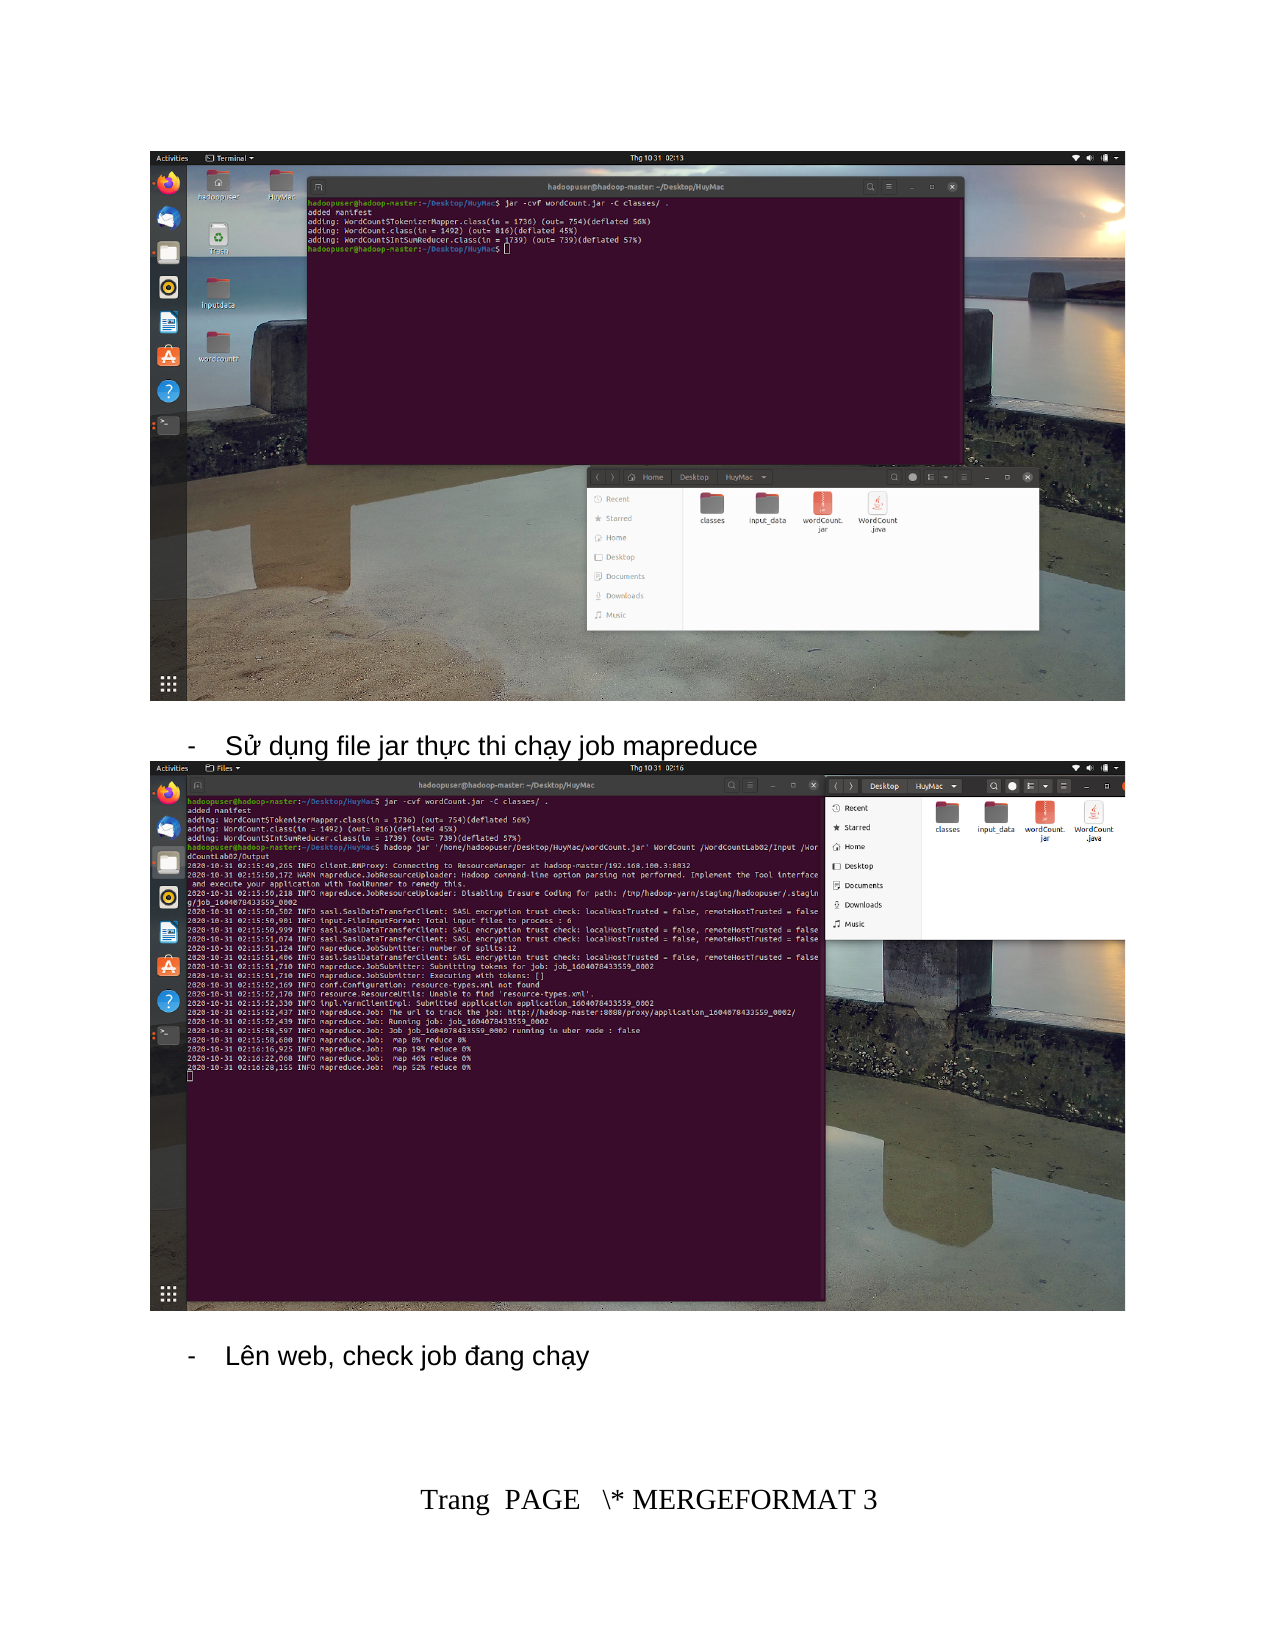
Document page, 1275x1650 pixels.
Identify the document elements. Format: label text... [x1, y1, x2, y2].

list Sử dụng file jar thực thi chạy job mapreduce [187, 729, 1125, 761]
picture [150, 151, 1125, 701]
list Lên web, check job đang chạy [187, 1339, 1125, 1372]
picture [150, 761, 1125, 1311]
